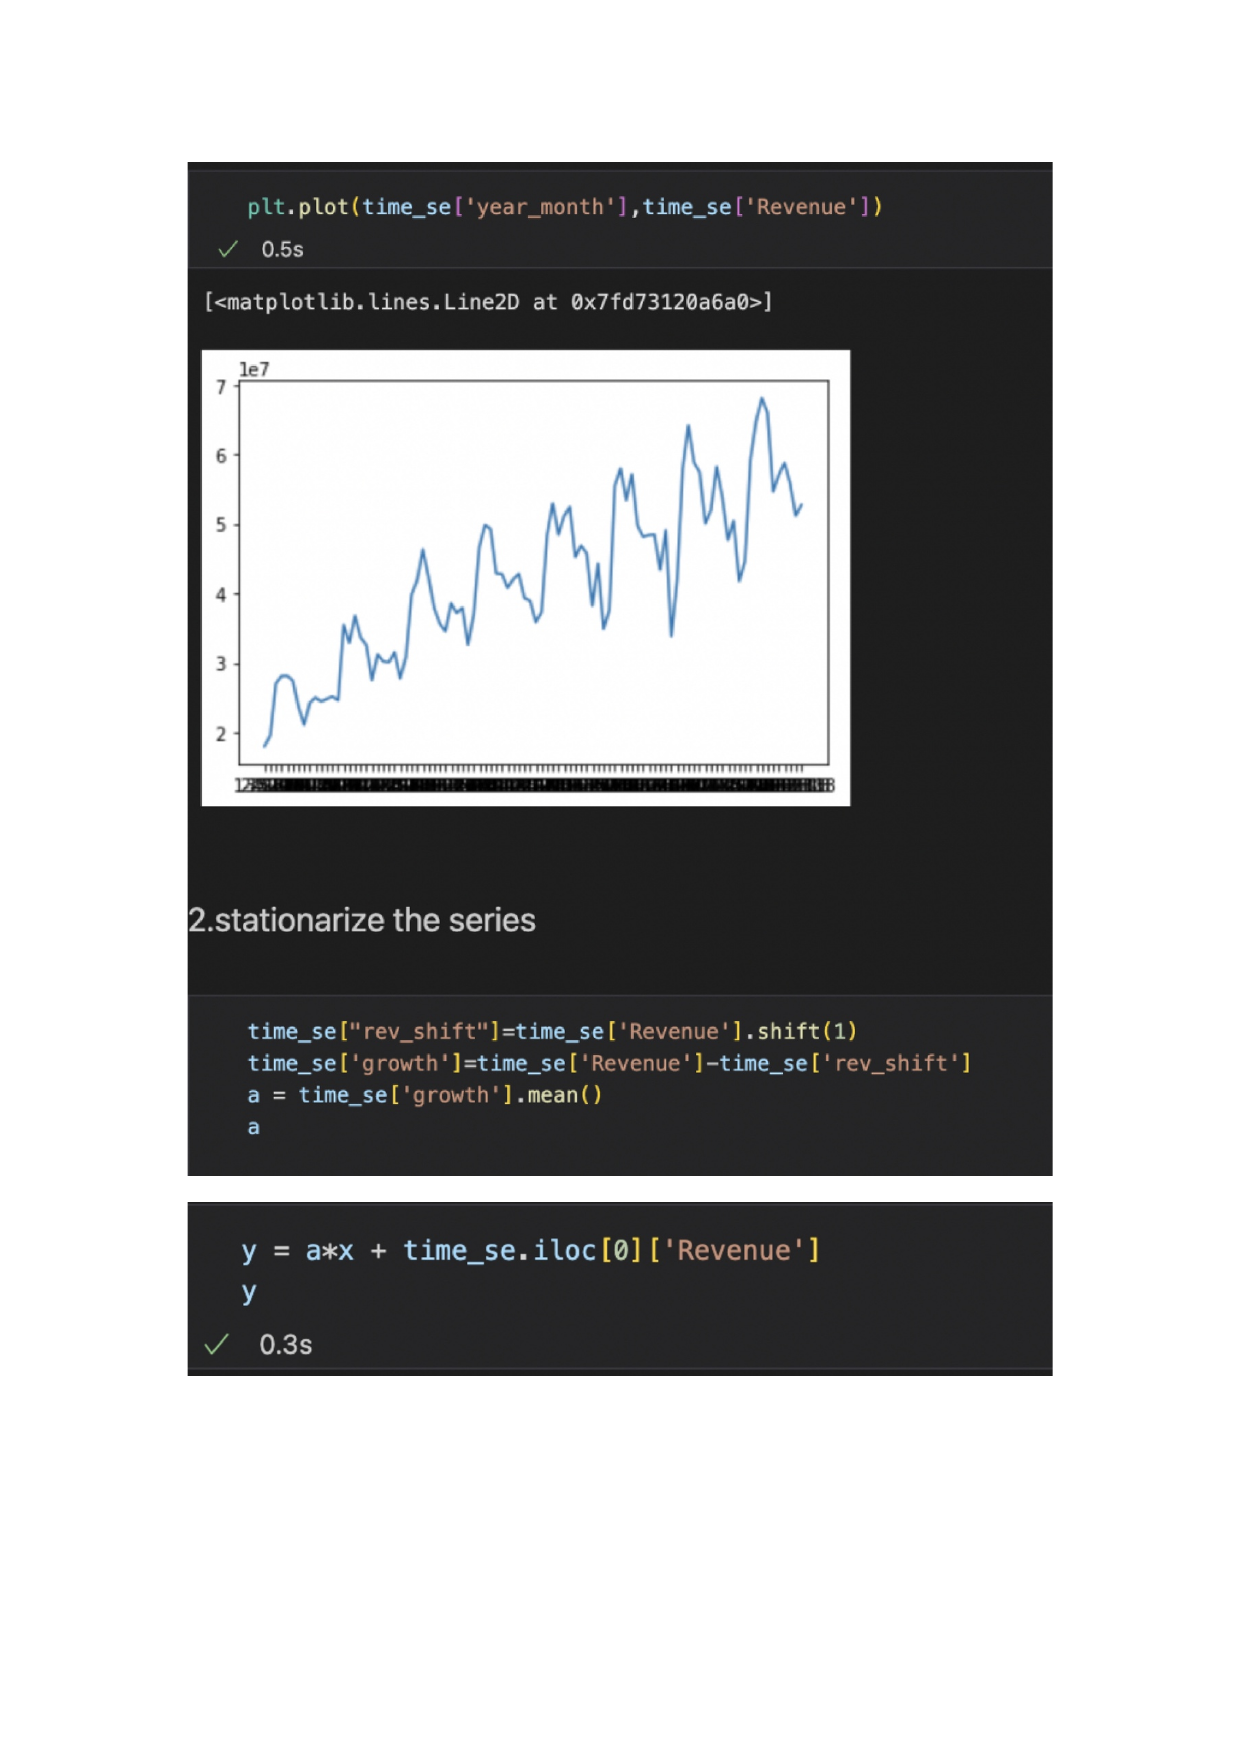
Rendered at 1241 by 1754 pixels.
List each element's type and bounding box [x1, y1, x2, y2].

picture [187, 1202, 1053, 1376]
picture [187, 162, 1053, 1176]
